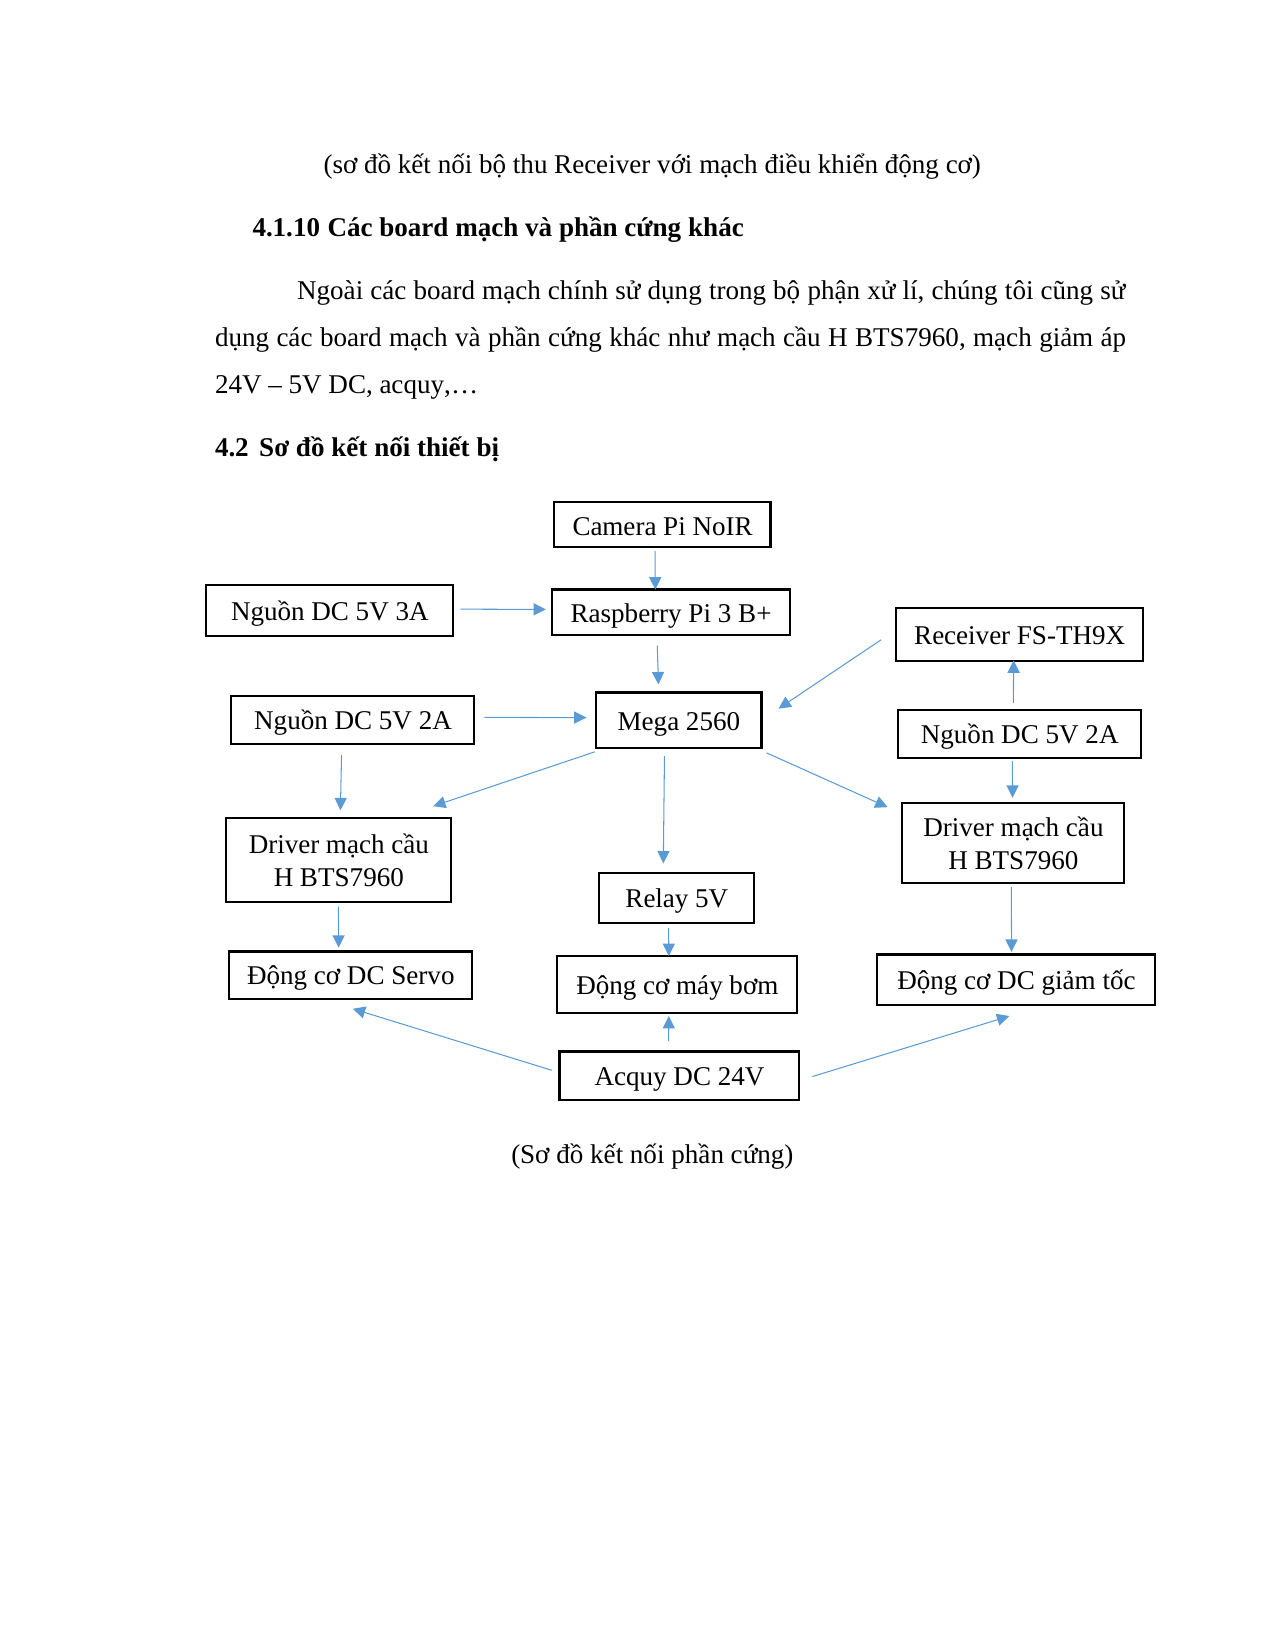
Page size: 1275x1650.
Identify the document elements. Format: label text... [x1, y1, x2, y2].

text (sơ đồ kết nối bộ thu Receiver với mạch điều khiển động cơ) [177, 148, 1127, 179]
subtitle Sơ đồ kết nối thiết bị [215, 431, 1127, 462]
subtitle Các board mạch và phần cứng khác [252, 211, 1127, 242]
text (Sơ đồ kết nối phần cứng) [177, 858, 1127, 1169]
text Ngoài các board mạch chính sử dụng trong bộ phận xử lí, chúng tôi cũng sử dụng các board mạch và phần cứng khác như mạch cầu H BTS7960, mạch giảm áp 24V – 5V DC, acquy,… [215, 274, 1127, 399]
